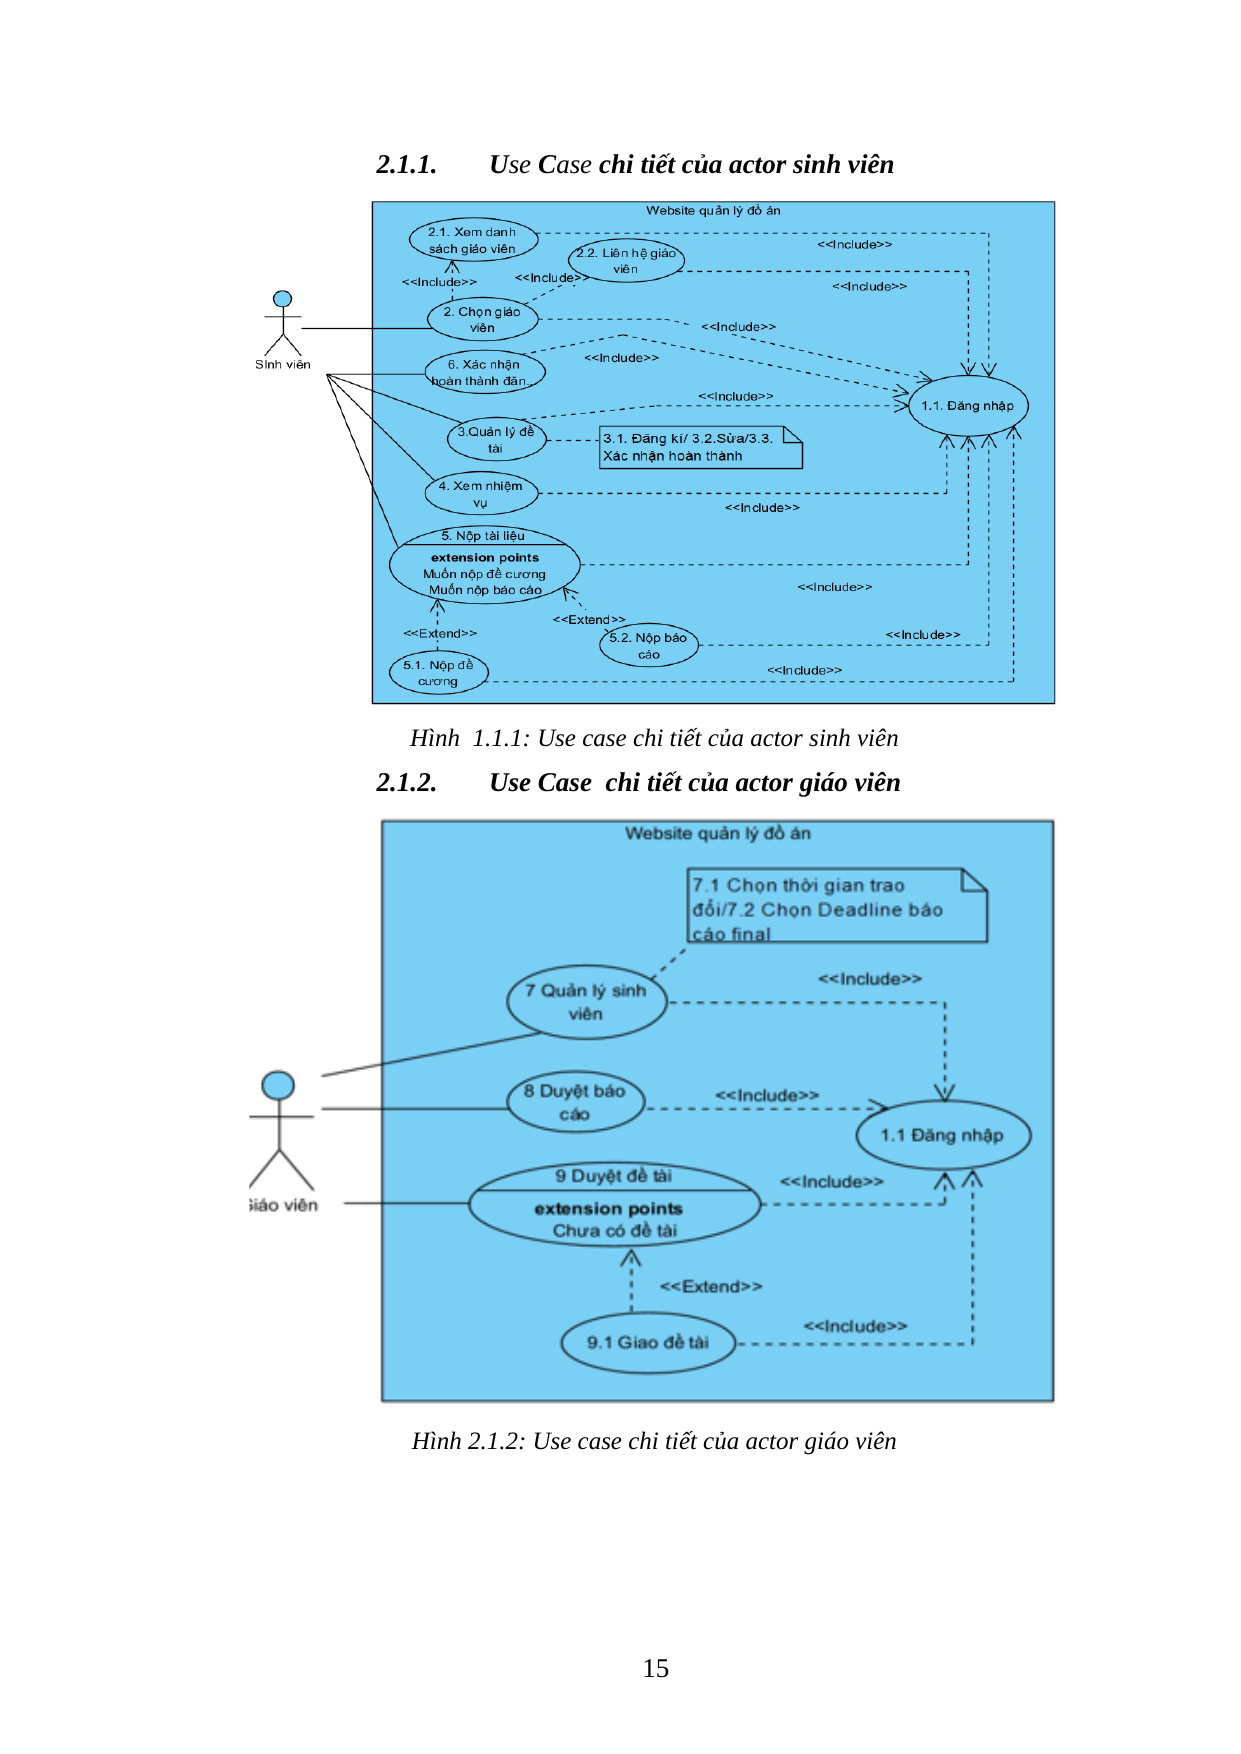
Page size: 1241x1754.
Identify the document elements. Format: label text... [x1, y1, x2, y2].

picture [252, 194, 1059, 708]
text Hình 2.1.2: Use case chi tiết của actor giáo viên [189, 1426, 1122, 1455]
picture [249, 813, 1062, 1411]
subtitle Use Case chi tiết của actor giáo viên [376, 766, 1122, 797]
subtitle Use Case chi tiết của actor sinh viên [376, 148, 1122, 179]
text Hình 1.1.1: Use case chi tiết của actor sinh viên [189, 723, 1122, 752]
